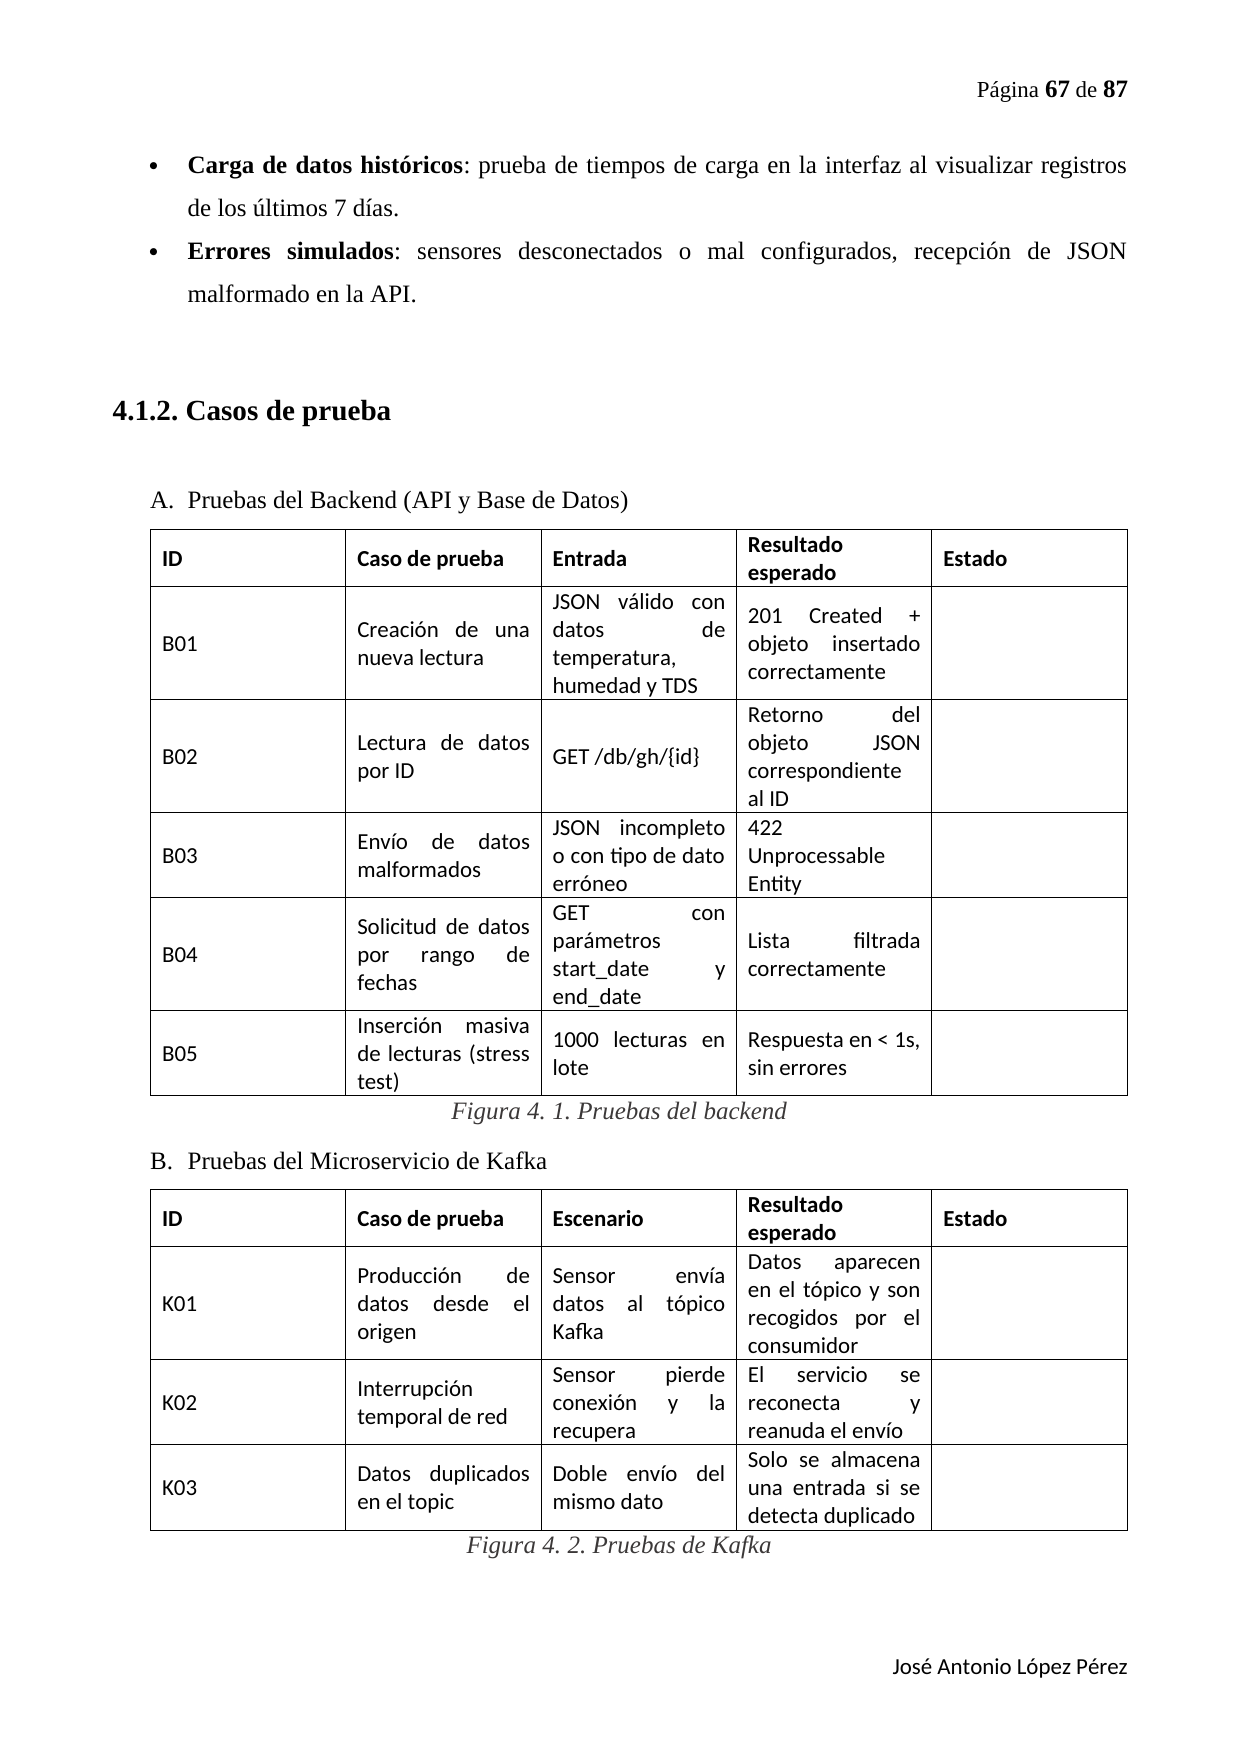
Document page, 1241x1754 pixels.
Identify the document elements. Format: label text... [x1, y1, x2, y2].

table_cell Solicitud de datos por rango de fechas [346, 898, 541, 1010]
table_header Caso de prueba [346, 1190, 541, 1246]
text Figura 4. 1. Pruebas del backend [112, 1096, 1128, 1125]
list Carga de datos históricos: prueba de tiempos de carga en la interfaz al visualizar registros de los últimos 7 días. [150, 150, 1128, 222]
table_cell Datos aparecen en el tópico y son recogidos por el consumidor [737, 1247, 931, 1359]
table_header Resultado esperado [737, 1190, 931, 1246]
list Pruebas del Microservicio de Kafka [150, 1146, 1128, 1175]
table_cell [932, 1445, 1127, 1529]
table_header Estado [932, 530, 1127, 586]
table_cell Lista filtrada correctamente [737, 898, 931, 1010]
table_cell El servicio se reconecta y reanuda el envío [737, 1360, 931, 1444]
table_cell Inserción masiva de lecturas (stress test) [346, 1011, 541, 1095]
subtitle 4.1.2. Casos de prueba [112, 393, 1128, 427]
table_cell GET con parámetros start_date y end_date [542, 898, 736, 1010]
table_header Resultado esperado [737, 530, 931, 586]
table_cell Datos duplicados en el topic [346, 1445, 541, 1529]
table_header Escenario [542, 1190, 736, 1246]
table_cell [932, 898, 1127, 1010]
table_cell JSON válido con datos de temperatura, humedad y TDS [542, 587, 736, 699]
table_cell Sensor pierde conexión y la recupera [542, 1360, 736, 1444]
table_cell [932, 587, 1127, 699]
table_cell Interrupción temporal de red [346, 1360, 541, 1444]
list Errores simulados: sensores desconectados o mal configurados, recepción de JSON malformado en la API. [150, 236, 1128, 308]
table_cell B05 [151, 1011, 345, 1095]
table_header ID [151, 1190, 345, 1246]
table_cell JSON incompleto o con tipo de dato erróneo [542, 813, 736, 897]
table_cell Doble envío del mismo dato [542, 1445, 736, 1529]
table_cell GET /db/gh/{id} [542, 700, 736, 812]
table_cell Respuesta en < 1s, sin errores [737, 1011, 931, 1095]
table_header Estado [932, 1190, 1127, 1246]
table_cell Envío de datos malformados [346, 813, 541, 897]
table_cell B03 [151, 813, 345, 897]
table_cell K02 [151, 1360, 345, 1444]
table_header Entrada [542, 530, 736, 586]
table_cell K01 [151, 1247, 345, 1359]
table_cell B01 [151, 587, 345, 699]
table_cell 201 Created + objeto insertado correctamente [737, 587, 931, 699]
text Figura 4. 2. Pruebas de Kafka [112, 1531, 1128, 1559]
table_cell [932, 813, 1127, 897]
table_cell [932, 1011, 1127, 1095]
table_cell B02 [151, 700, 345, 812]
table_cell Solo se almacena una entrada si se detecta duplicado [737, 1445, 931, 1529]
table_header ID [151, 530, 345, 586]
table_cell [932, 700, 1127, 812]
table_cell Sensor envía datos al tópico Kafka [542, 1247, 736, 1359]
table_cell Producción de datos desde el origen [346, 1247, 541, 1359]
table_cell Retorno del objeto JSON correspondiente al ID [737, 700, 931, 812]
table_cell 422 Unprocessable Entity [737, 813, 931, 897]
table_cell [932, 1247, 1127, 1359]
list Pruebas del Backend (API y Base de Datos) [150, 486, 1128, 514]
table_cell B04 [151, 898, 345, 1010]
table_header Caso de prueba [346, 530, 541, 586]
table_cell Lectura de datos por ID [346, 700, 541, 812]
table_cell [932, 1360, 1127, 1444]
table_cell 1000 lecturas en lote [542, 1011, 736, 1095]
table_cell K03 [151, 1445, 345, 1529]
table_cell Creación de una nueva lectura [346, 587, 541, 699]
